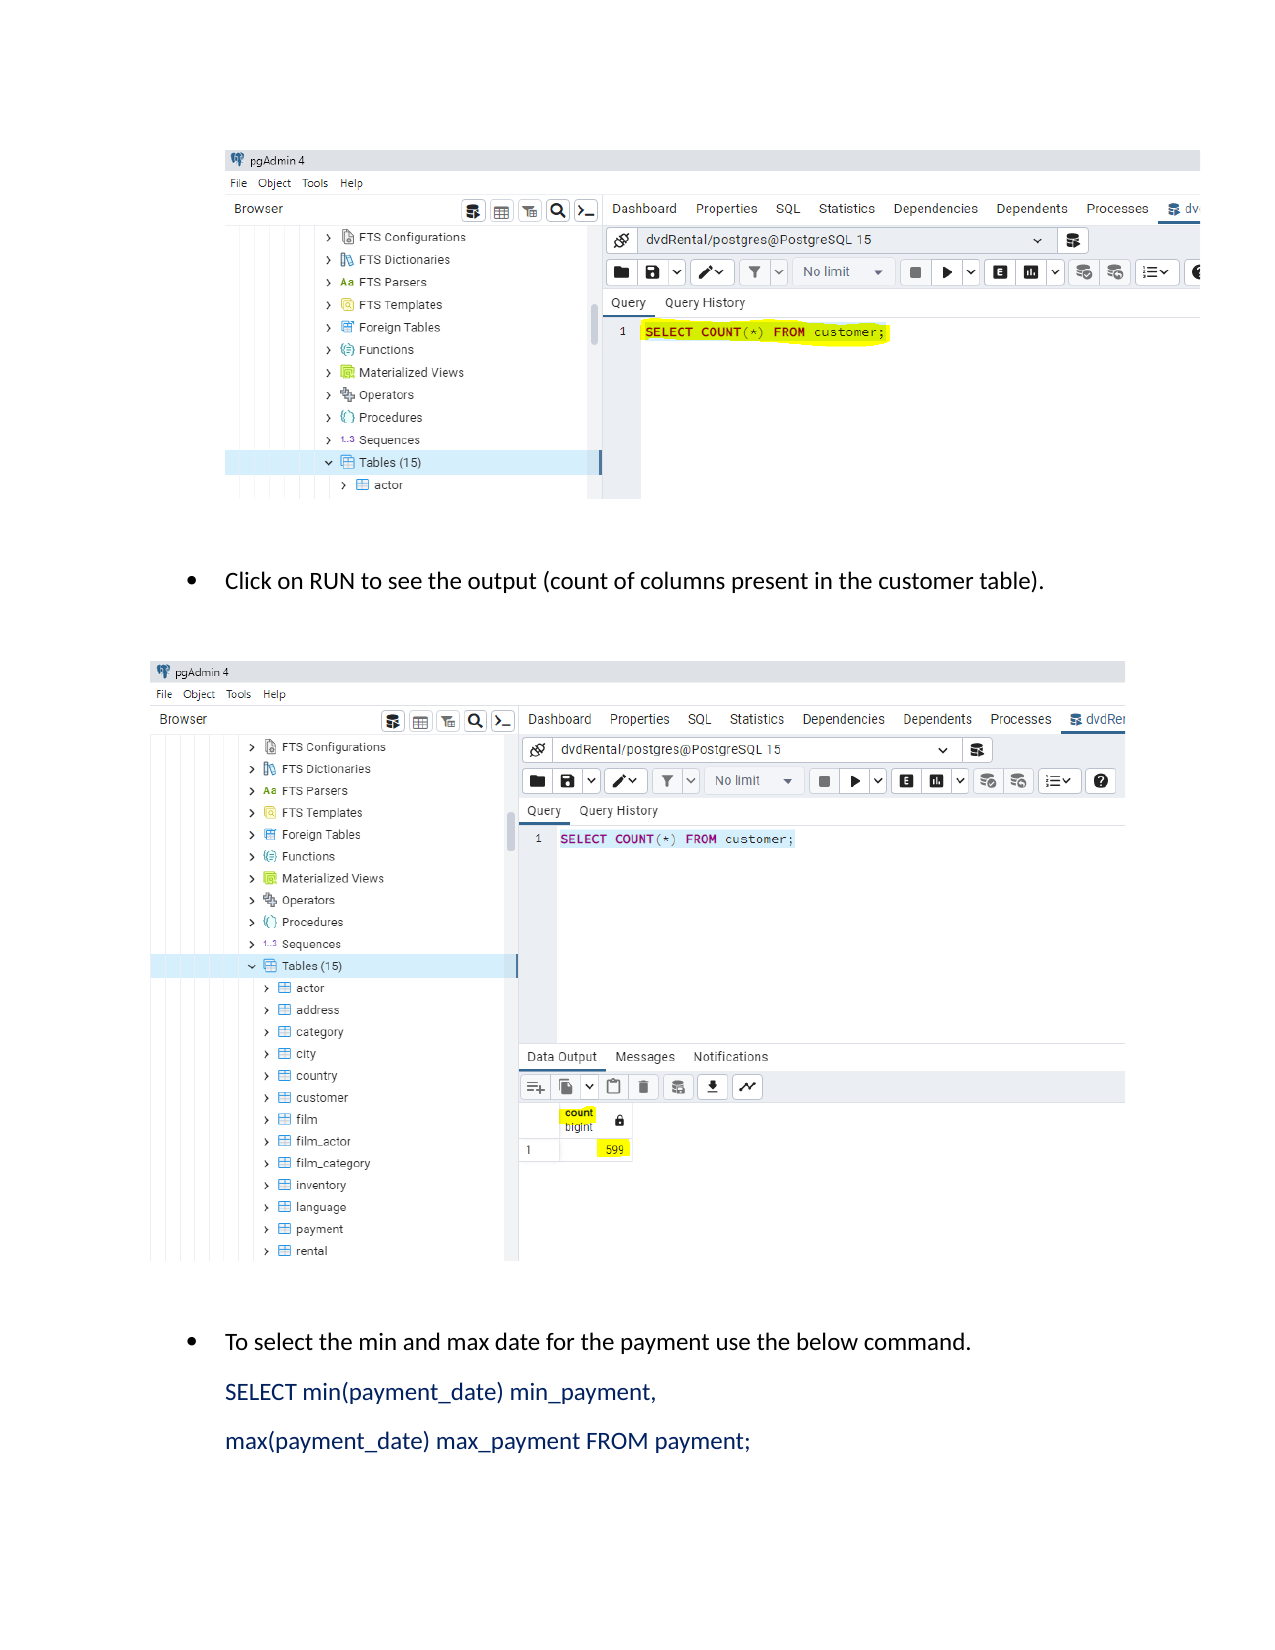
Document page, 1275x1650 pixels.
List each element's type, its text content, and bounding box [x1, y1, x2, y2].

picture [150, 661, 1125, 1261]
list Click on RUN to see the output (count of columns present in the customer table). [187, 565, 1125, 595]
list To select the min and max date for the payment use the below command. [187, 1326, 1125, 1357]
picture [225, 150, 1200, 499]
text SELECT min(payment_date) min_payment, [225, 1376, 1125, 1406]
text max(payment_date) max_payment FROM payment; [225, 1425, 1125, 1456]
